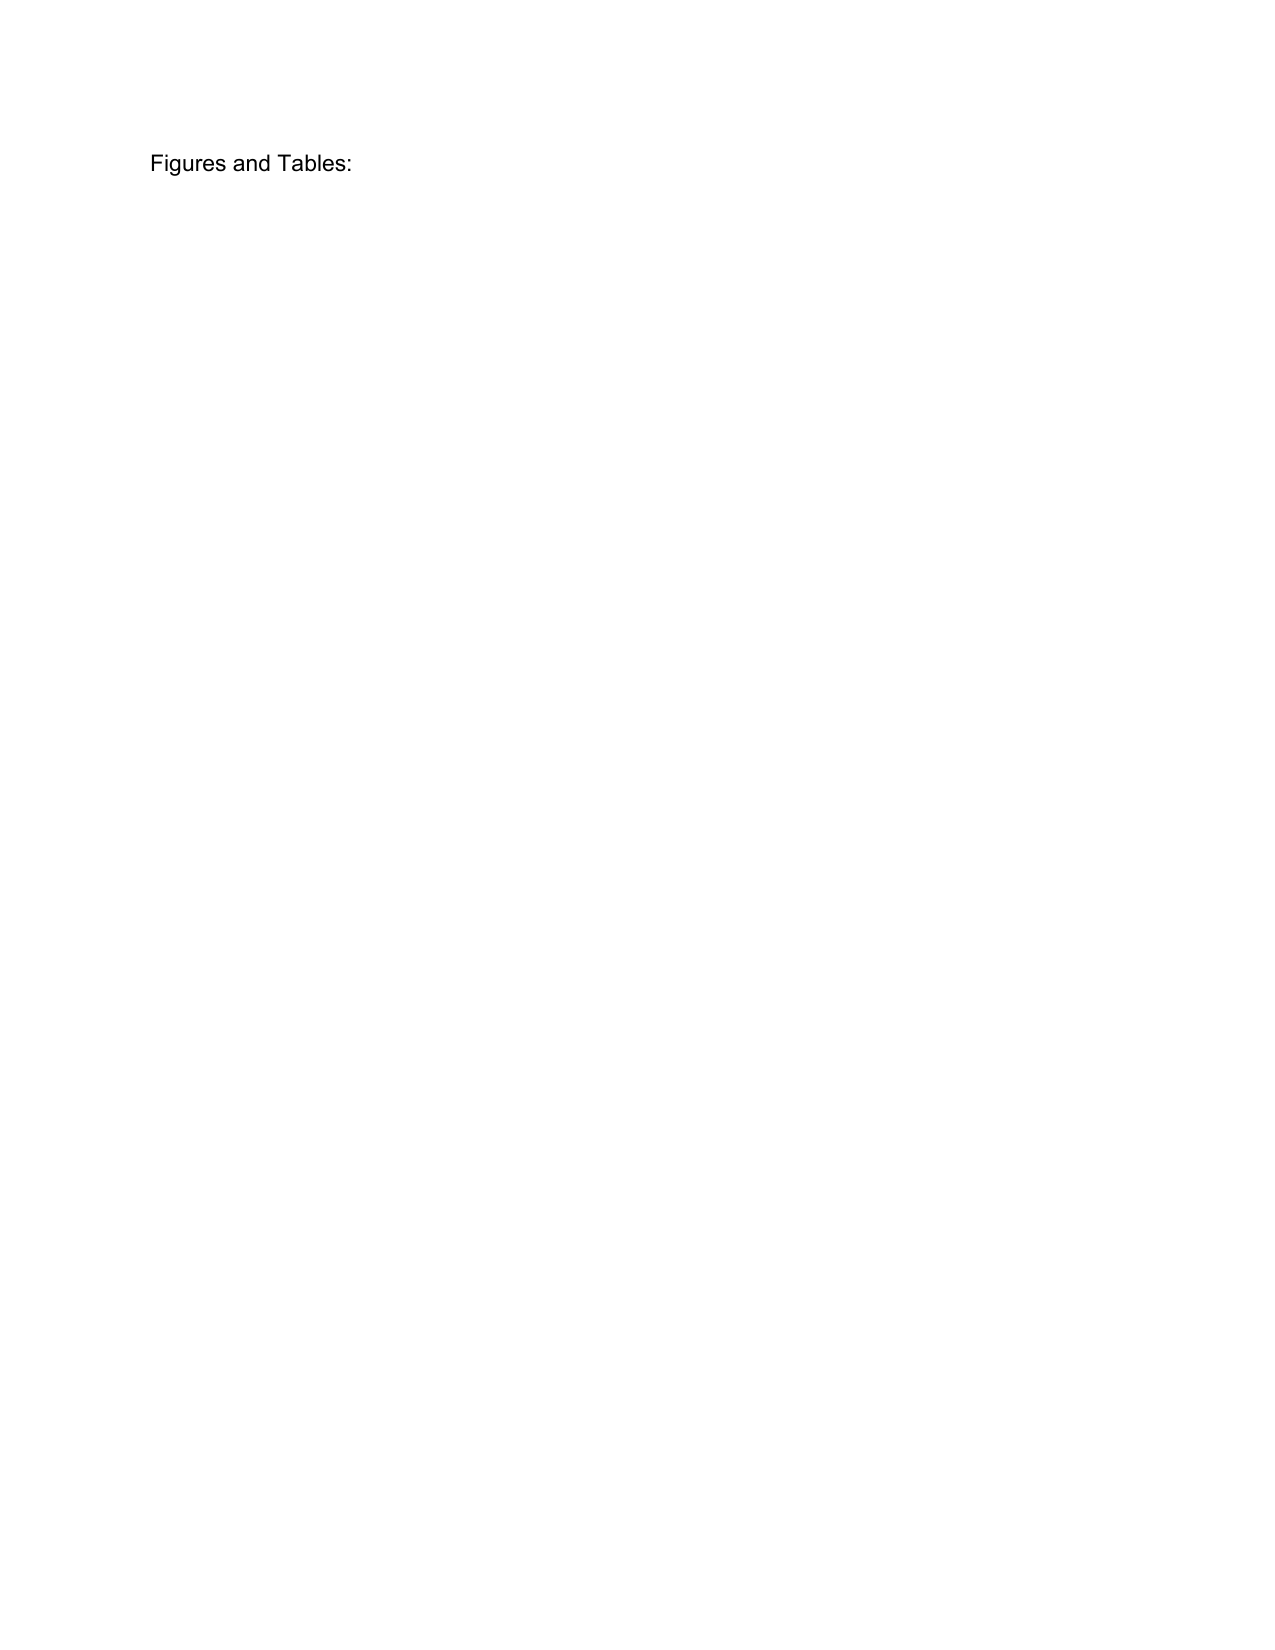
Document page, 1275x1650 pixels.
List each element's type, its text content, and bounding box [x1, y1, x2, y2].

text Figures and Tables: [150, 150, 1125, 176]
